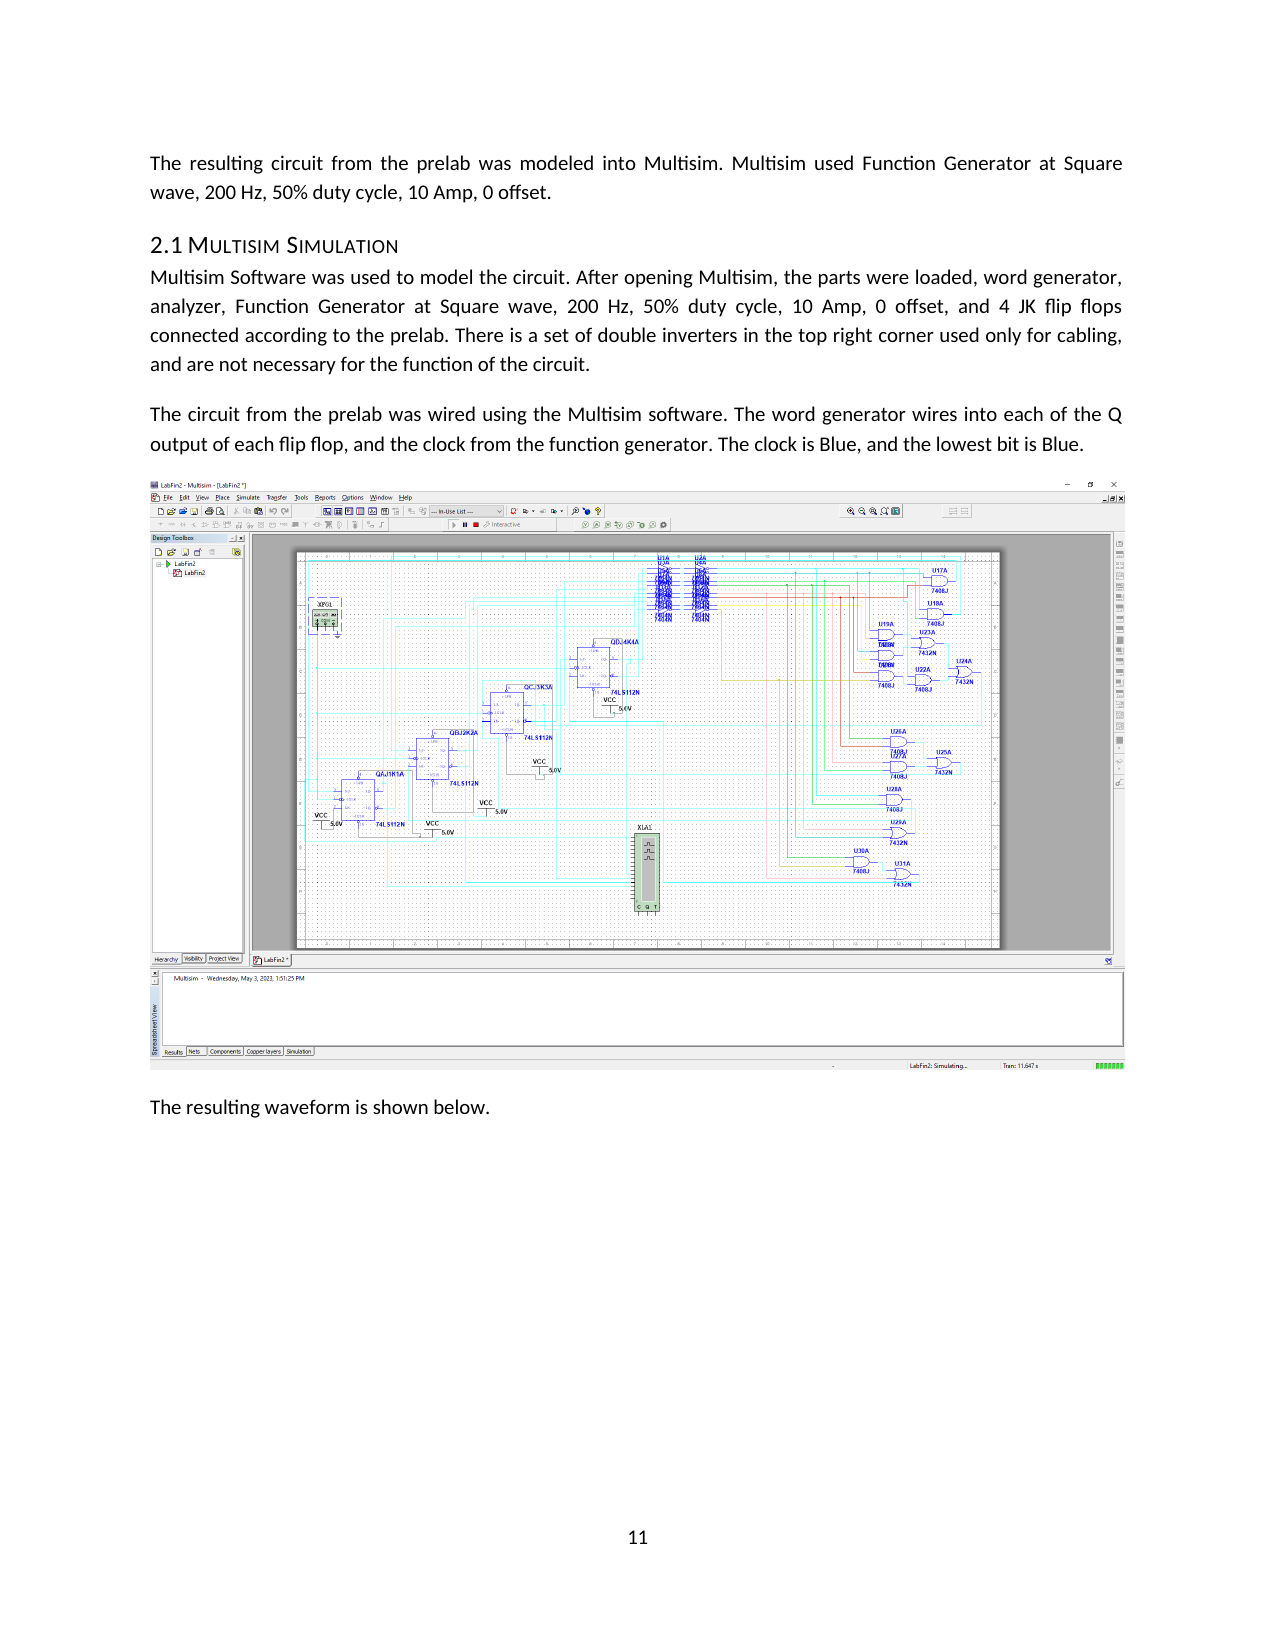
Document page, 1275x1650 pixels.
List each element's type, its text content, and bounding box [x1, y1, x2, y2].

text The resulting circuit from the prelab was modeled into Multisim. Multisim used Function Generator at Square wave, 200 Hz, 50% duty cycle, 10 Amp, 0 offset. [150, 150, 1125, 204]
text The circuit from the prelab was wired using the Multisim software. The word generator wires into each of the Q output of each flip flop, and the clock from the function generator. The clock is Blue, and the lowest bit is Blue. [150, 402, 1125, 456]
subtitle Multisim Simulation [150, 229, 1125, 260]
picture [150, 480, 1125, 1070]
text Multisim Software was used to model the circuit. After opening Multisim, the parts were loaded, word generator, analyzer, Function Generator at Square wave, 200 Hz, 50% duty cycle, 10 Amp, 0 offset, and 4 JK flip flops connected according to the prelab. There is a set of double inverters in the top right corner used only for cabling, and are not necessary for the function of the circuit. [150, 264, 1125, 377]
text The resulting waveform is shown below. [150, 1094, 1125, 1120]
